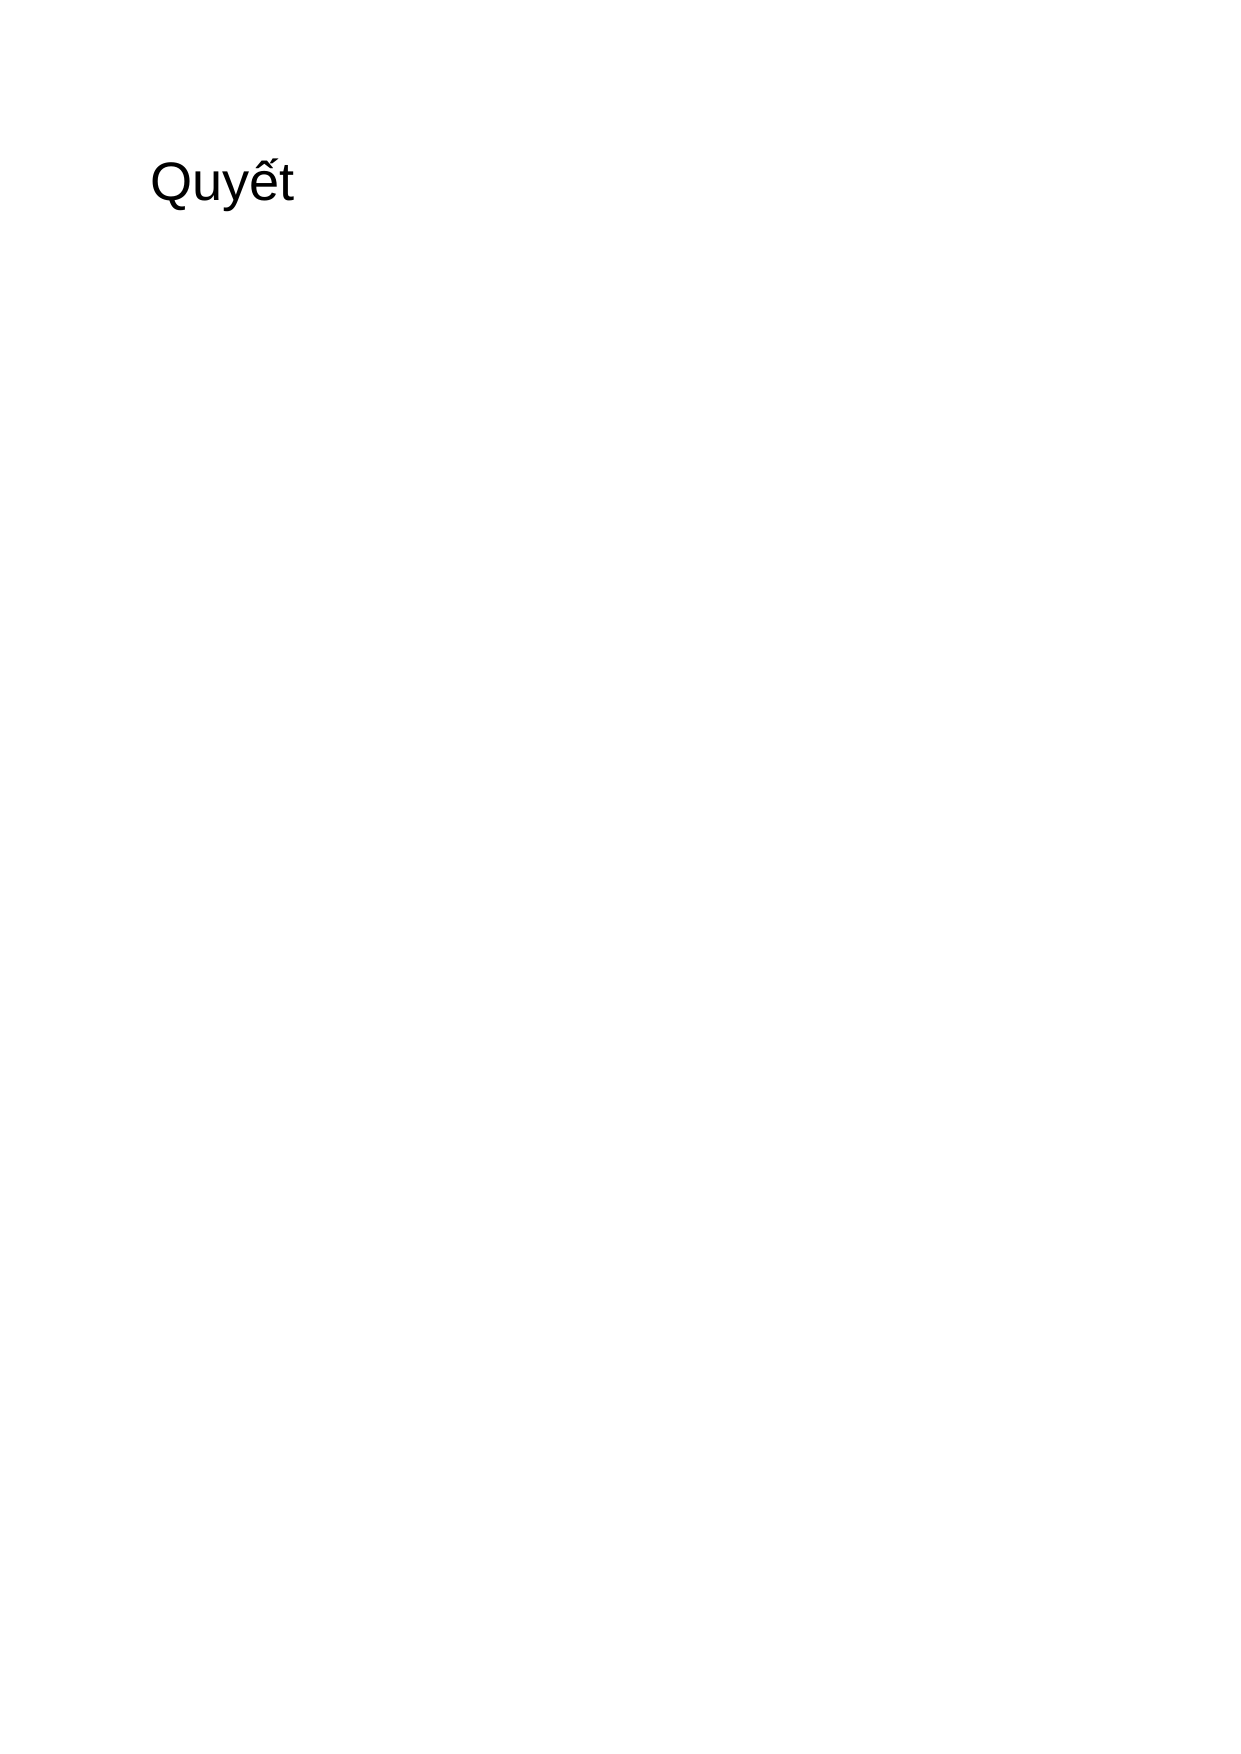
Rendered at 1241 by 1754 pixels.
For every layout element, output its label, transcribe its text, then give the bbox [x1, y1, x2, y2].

title Quyết [150, 150, 1090, 212]
